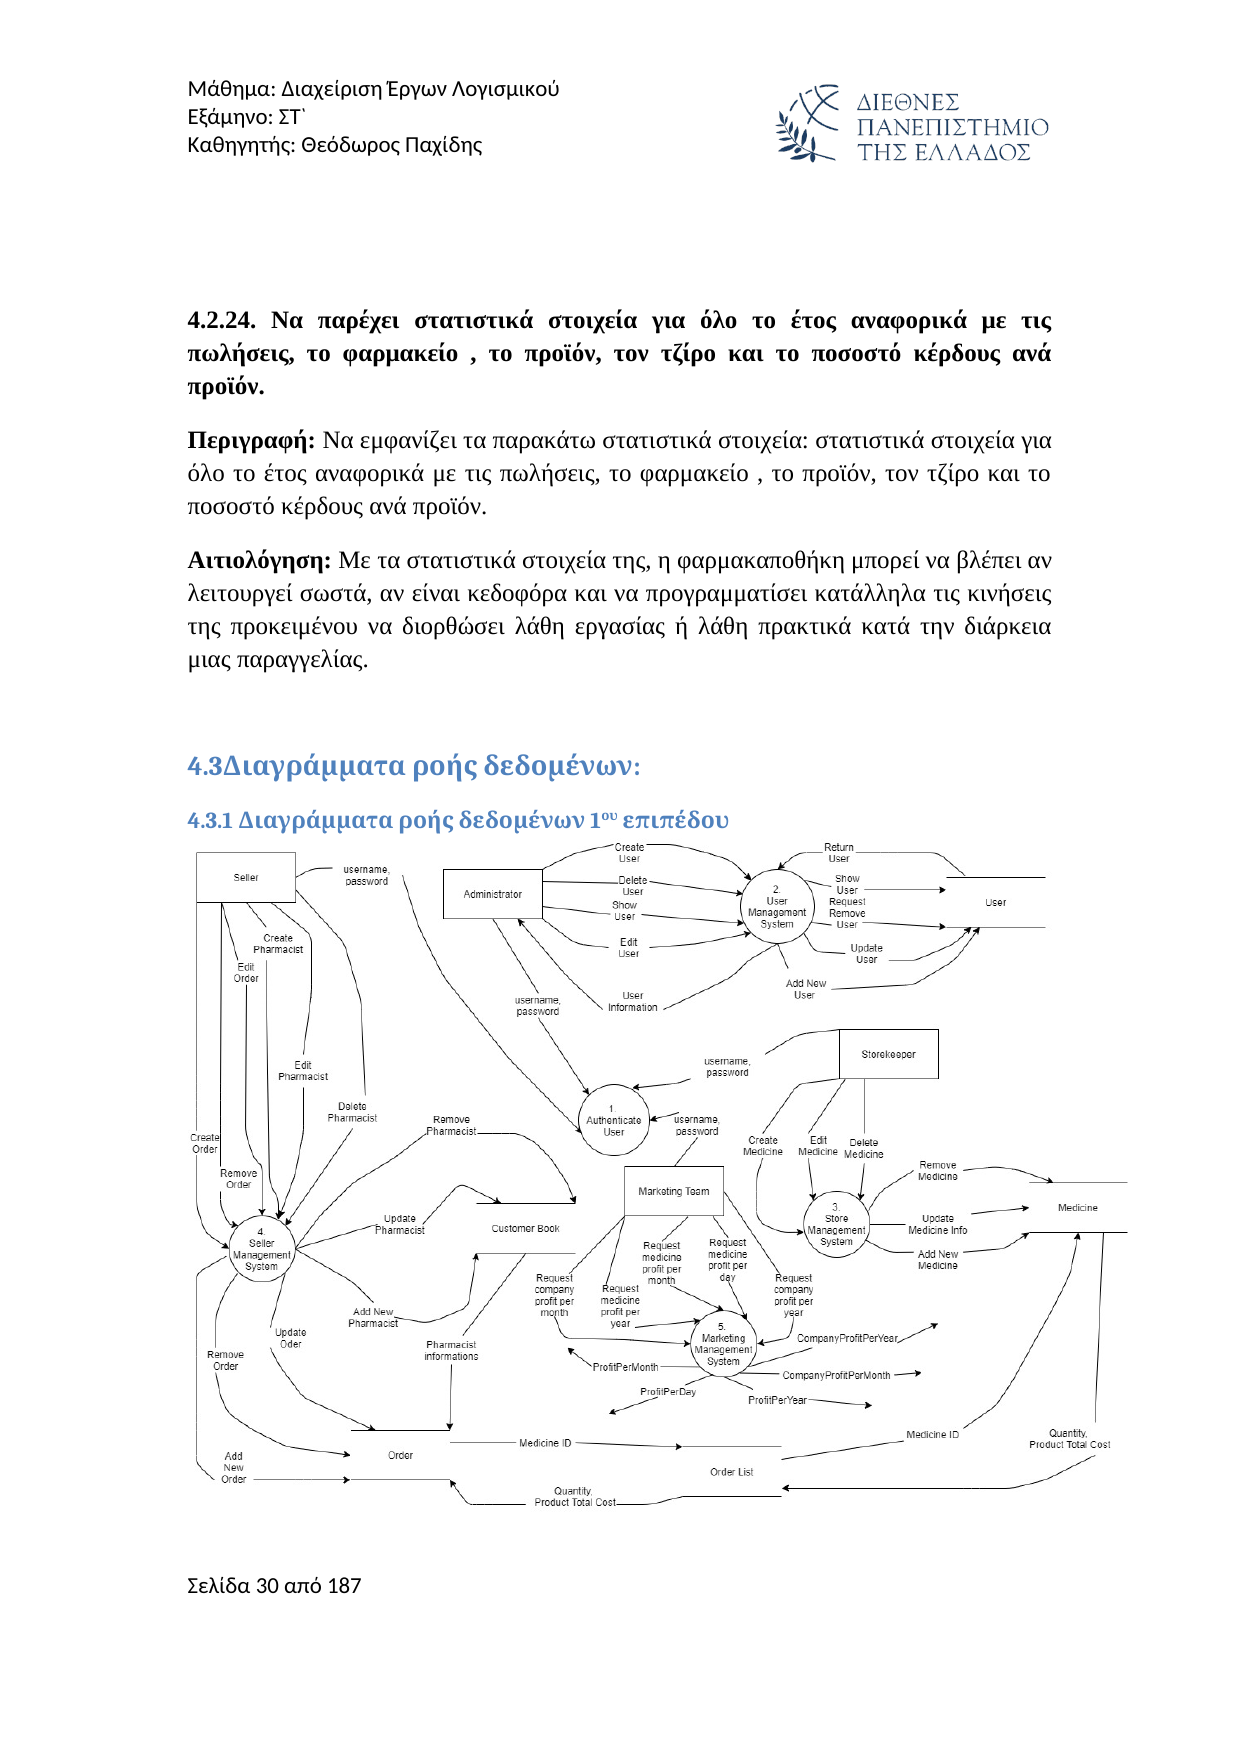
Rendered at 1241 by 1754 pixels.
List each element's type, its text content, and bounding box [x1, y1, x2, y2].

subtitle 4.3Διαγράμματα ροής δεδομένων: [187, 751, 1053, 783]
text Αιτιολόγηση: Με τα στατιστικά στοιχεία της, η φαρμακαποθήκη μπορεί να βλέπει αν λειτουργεί σωστά, αν είναι κεδοφόρα και να προγραμματίσει κατάλληλα τις κινήσεις της προκειμένου να διορθώσει λάθη εργασίας ή λάθη πρακτικά κατά την διάρκεια μιας παραγγελίας. [187, 545, 1053, 672]
picture [187, 838, 1128, 1513]
picture [752, 73, 1073, 174]
text Περιγραφή: Να εμφανίζει τα παρακάτω στατιστικά στοιχεία: στατιστικά στοιχεία για όλο το έτος αναφορικά με τις πωλήσεις, το φαρμακείο , το προϊόν, τον τζίρο και το ποσοστό κέρδους ανά προϊόν. [187, 425, 1053, 519]
subtitle 4.3.1 Διαγράμματα ροής δεδομένων 1ου επιπέδου [187, 808, 1053, 834]
text 4.2.24. Να παρέχει στατιστικά στοιχεία για όλο το έτος αναφορικά με τις πωλήσεις, το φαρμακείο , το προϊόν, τον τζίρο και το ποσοστό κέρδους ανά προϊόν. [187, 305, 1053, 400]
